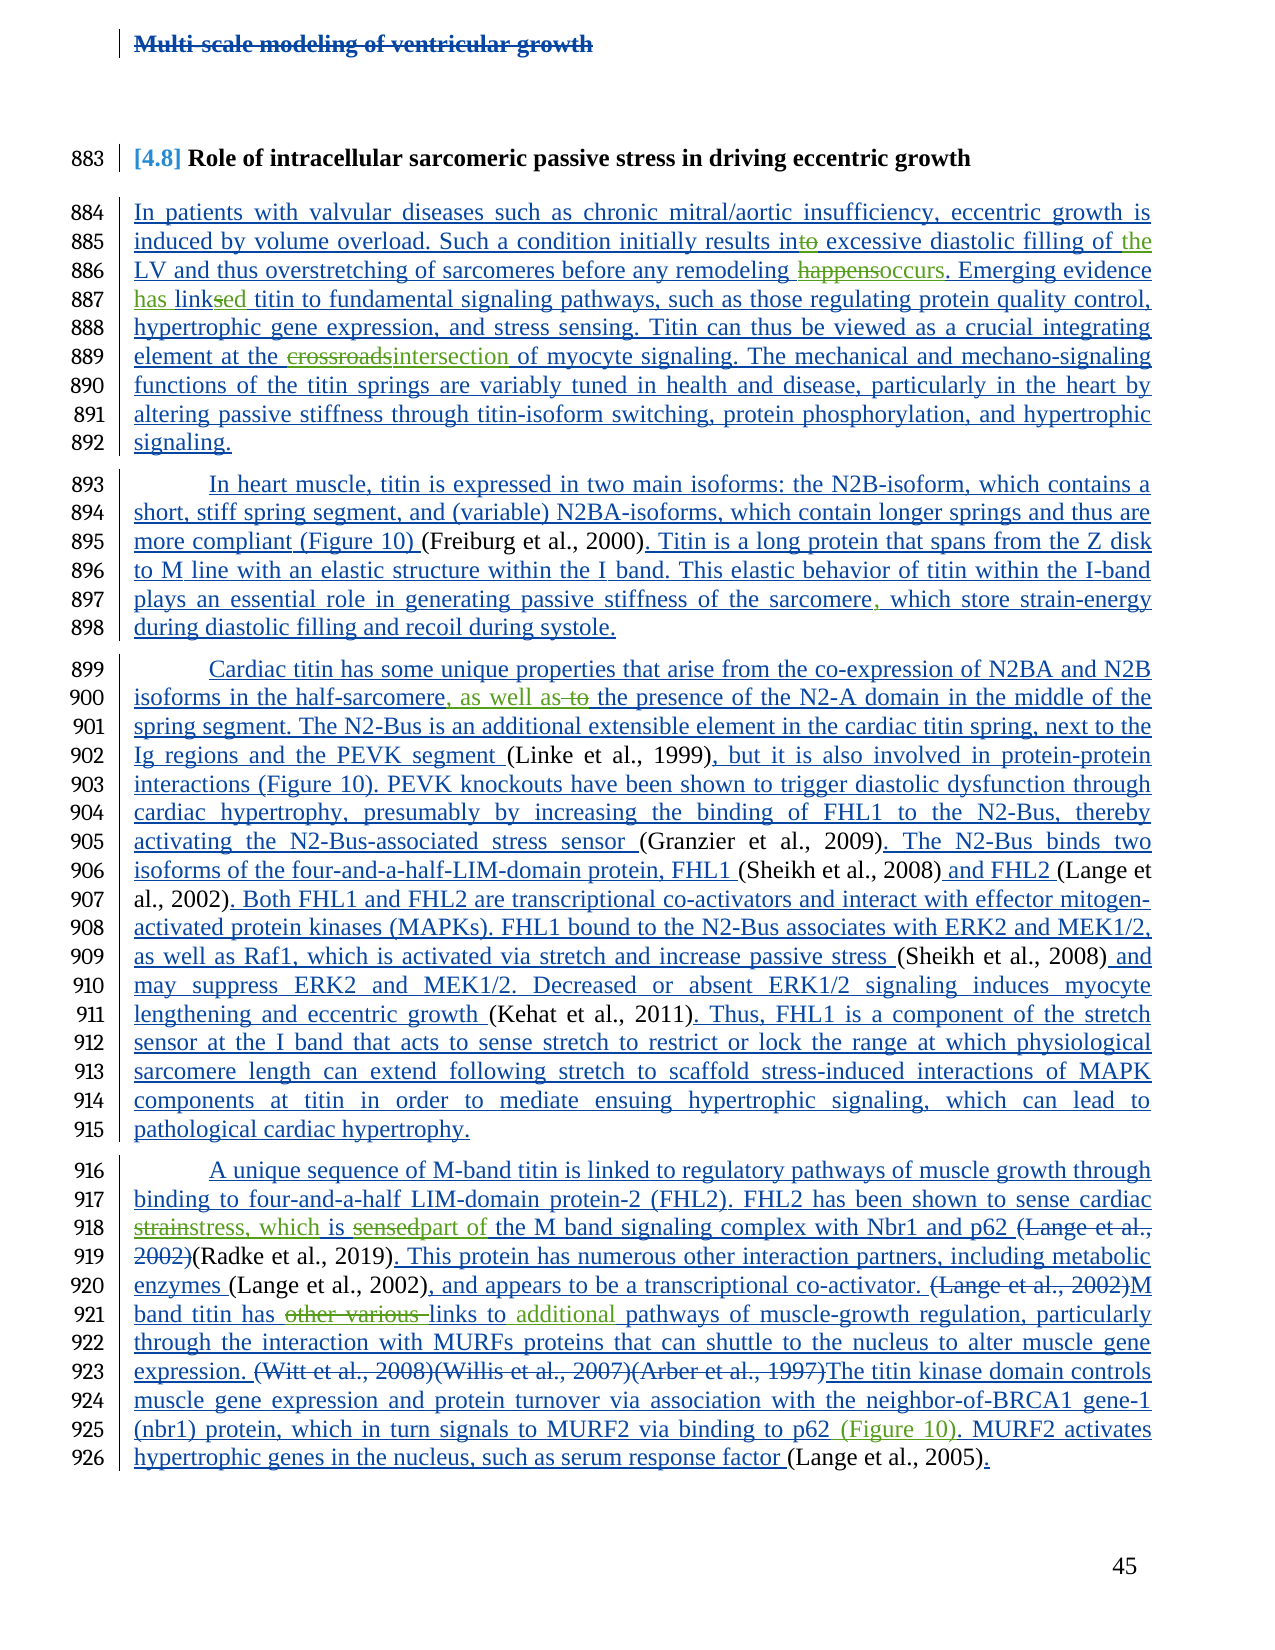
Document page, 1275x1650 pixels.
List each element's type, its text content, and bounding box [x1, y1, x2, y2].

text (Radke et al., 2019)(Lange et al., 2002)(Lange et al., 2005) [133, 1411, 1152, 1439]
text (Freiburg et al., 2000) [133, 610, 1152, 641]
text (Freiburg et al., 2000) [133, 469, 1152, 609]
text (Linke et al., 1999)(Granzier et al., 2009)(Sheikh et al., 2008)(Lange et al., 2002)(Sheikh et al., 2008)(Kehat et al., 2011) [133, 795, 1152, 937]
text (Radke et al., 2019)(Lange et al., 2002)(Lange et al., 2005) [133, 1155, 1152, 1209]
subtitle Role of intracellular sarcomeric passive stress in driving eccentric growth [133, 143, 1152, 172]
text (Linke et al., 1999)(Granzier et al., 2009)(Sheikh et al., 2008)(Lange et al., 2002)(Sheikh et al., 2008)(Kehat et al., 2011) [133, 1053, 1152, 1081]
text (Radke et al., 2019)(Lange et al., 2002)(Lange et al., 2005) [133, 1325, 1152, 1410]
text (Linke et al., 1999)(Granzier et al., 2009)(Sheikh et al., 2008)(Lange et al., 2002)(Sheikh et al., 2008)(Kehat et al., 2011) [133, 708, 1152, 736]
text (Linke et al., 1999)(Granzier et al., 2009)(Sheikh et al., 2008)(Lange et al., 2002)(Sheikh et al., 2008)(Kehat et al., 2011) [133, 996, 1152, 1052]
text (Radke et al., 2019)(Lange et al., 2002)(Lange et al., 2005) [133, 1210, 1152, 1324]
text (Linke et al., 1999)(Granzier et al., 2009)(Sheikh et al., 2008)(Lange et al., 2002)(Sheikh et al., 2008)(Kehat et al., 2011) [133, 938, 1152, 995]
text (Linke et al., 1999)(Granzier et al., 2009)(Sheikh et al., 2008)(Lange et al., 2002)(Sheikh et al., 2008)(Kehat et al., 2011) [133, 654, 1152, 707]
text (Radke et al., 2019)(Lange et al., 2002)(Lange et al., 2005) [133, 1440, 1152, 1471]
text (Linke et al., 1999)(Granzier et al., 2009)(Sheikh et al., 2008)(Lange et al., 2002)(Sheikh et al., 2008)(Kehat et al., 2011) [133, 737, 1152, 794]
text (Linke et al., 1999)(Granzier et al., 2009)(Sheikh et al., 2008)(Lange et al., 2002)(Sheikh et al., 2008)(Kehat et al., 2011) [133, 1082, 1152, 1142]
